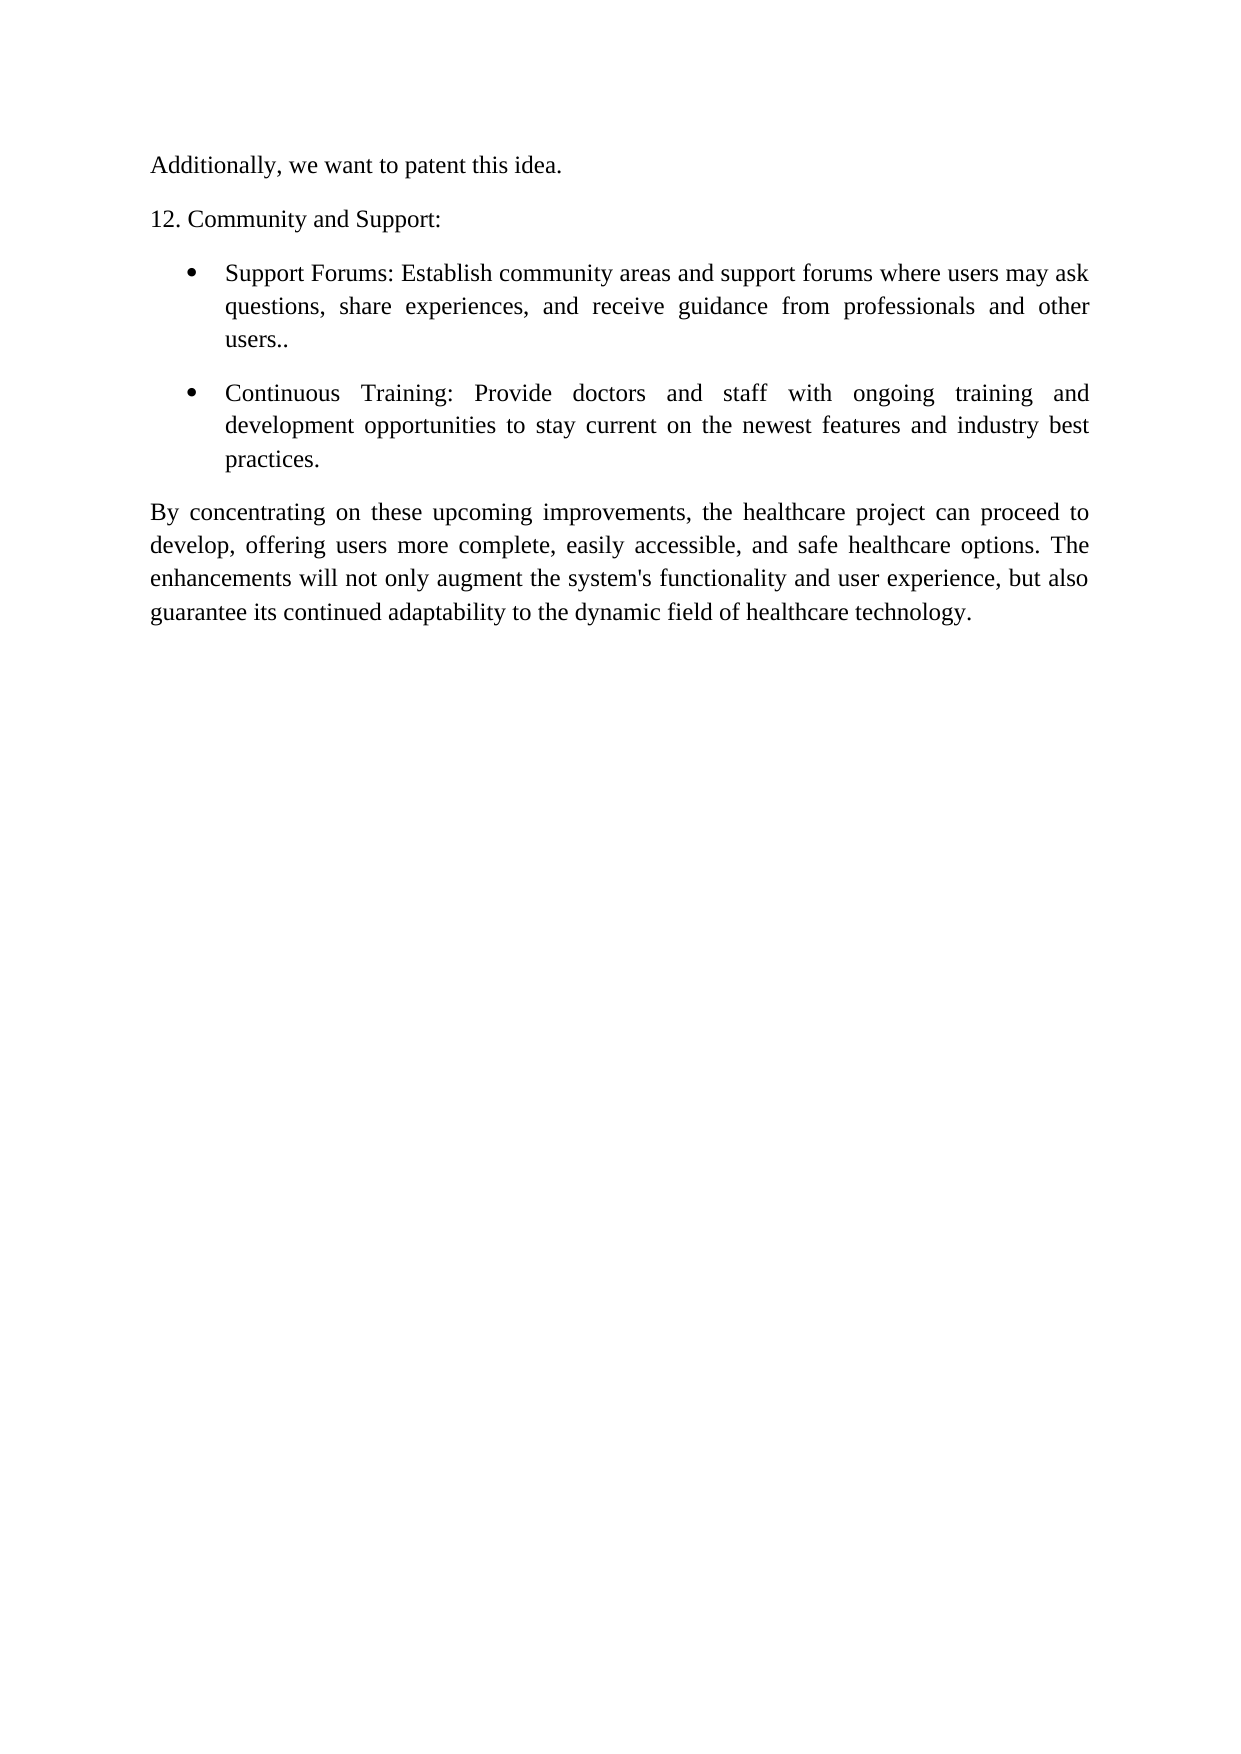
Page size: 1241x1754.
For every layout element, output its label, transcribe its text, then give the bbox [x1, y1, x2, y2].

text Additionally, we want to patent this idea. [150, 150, 1090, 179]
list Community and Support: [150, 204, 1090, 233]
list Support Forums: Establish community areas and support forums where users may ask questions, share experiences, and receive guidance from professionals and other users.. [187, 258, 1090, 352]
text By concentrating on these upcoming improvements, the healthcare project can proceed to develop, offering users more complete, easily accessible, and safe healthcare options. The enhancements will not only augment the system's functionality and user experience, but also guarantee its continued adaptability to the dynamic field of healthcare technology. [150, 497, 1090, 625]
list Continuous Training: Provide doctors and staff with ongoing training and development opportunities to stay current on the newest features and industry best practices. [187, 378, 1090, 472]
